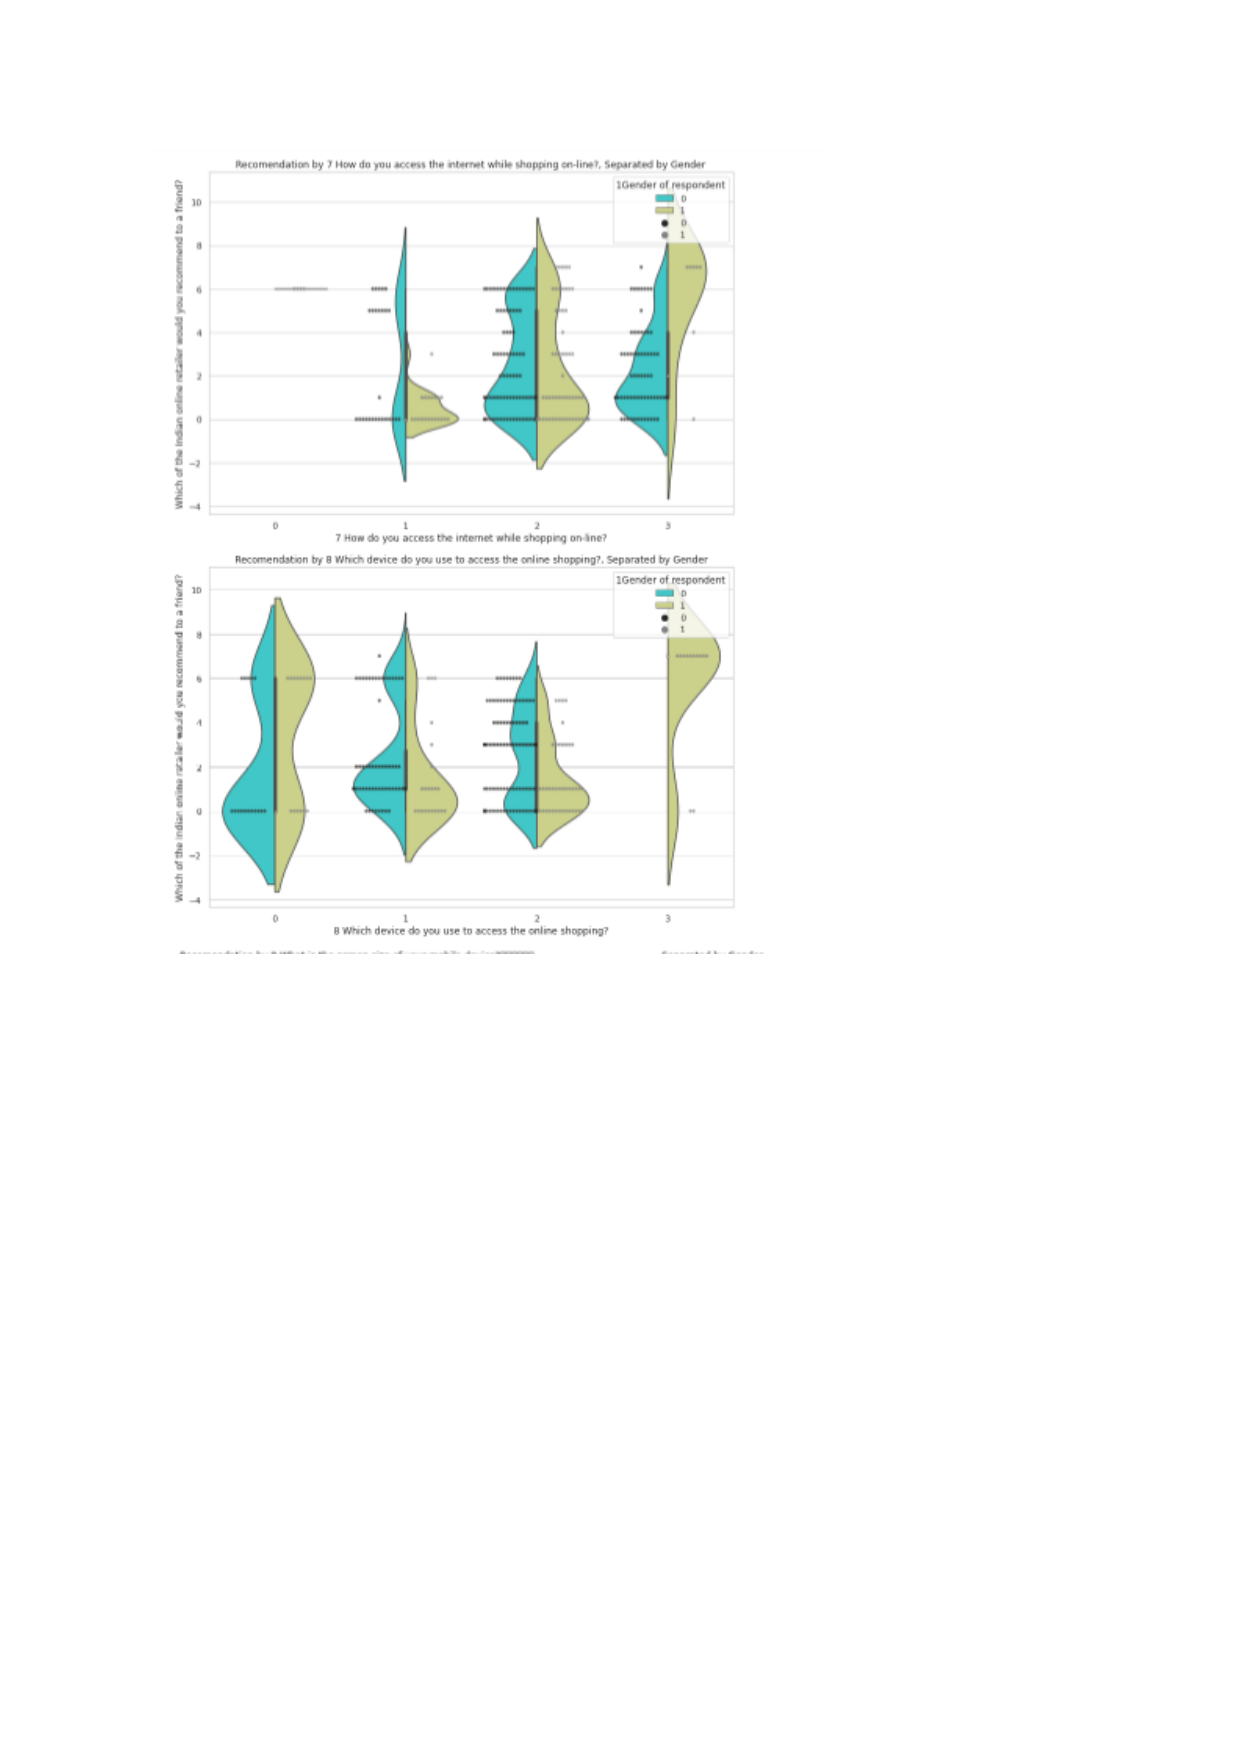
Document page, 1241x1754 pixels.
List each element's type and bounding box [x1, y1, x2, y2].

picture [150, 150, 829, 954]
